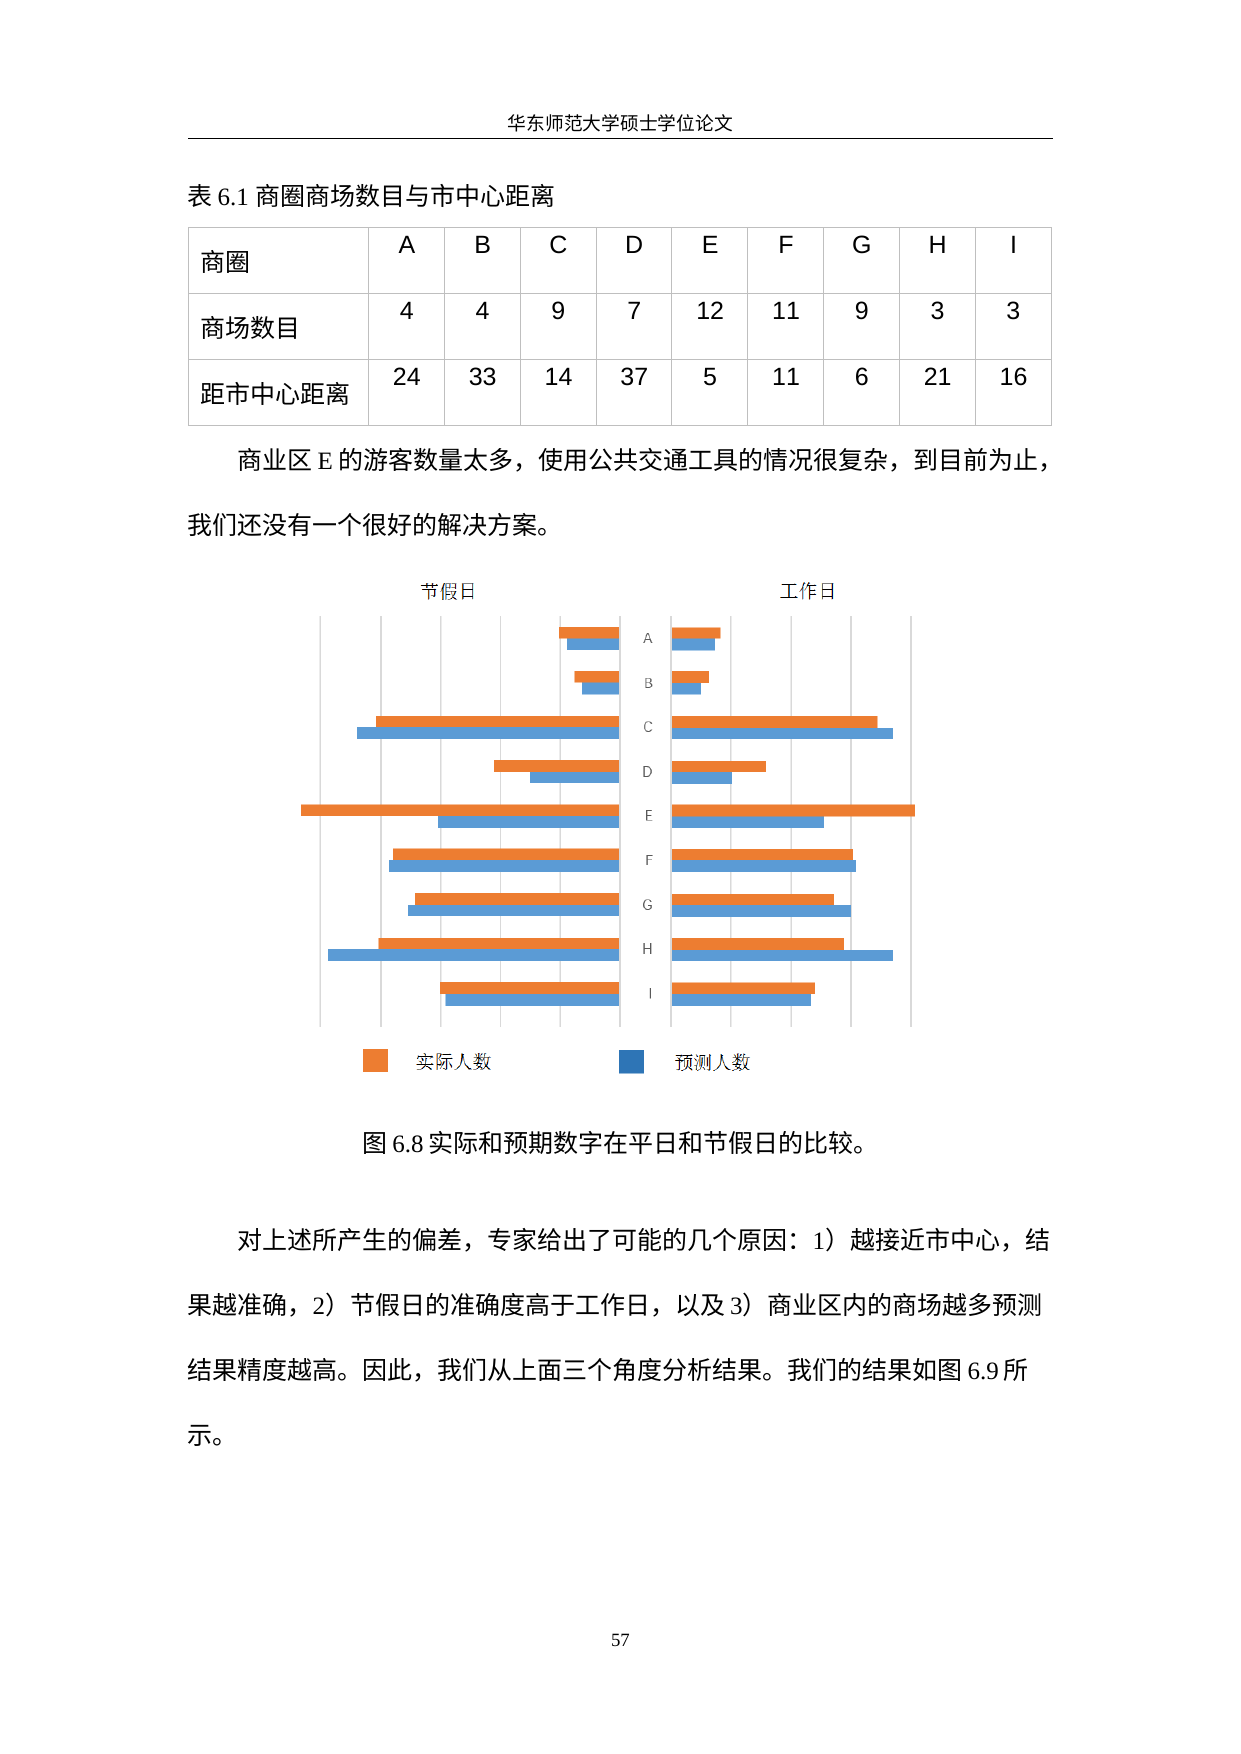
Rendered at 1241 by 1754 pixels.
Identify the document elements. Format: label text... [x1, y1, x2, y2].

text 商业区E的游客数量太多，使用公共交通工具的情况很复杂，到目前为止，我们还没有一个很好的解决方案。 [187, 426, 1053, 556]
table_cell 4 [369, 294, 444, 359]
table_cell 16 [976, 360, 1051, 425]
table_cell 37 [597, 360, 671, 425]
table_header A [369, 228, 444, 293]
table_cell 11 [748, 294, 823, 359]
table_header B [445, 228, 520, 293]
text 表6.1 商圈商场数目与市中心距离 [187, 162, 1053, 227]
table_header 商圈 [189, 228, 368, 293]
picture [284, 556, 956, 1085]
table_cell 商场数目 [189, 294, 368, 359]
table_cell 11 [748, 360, 823, 425]
table_cell 24 [369, 360, 444, 425]
table_header C [521, 228, 596, 293]
table_header D [597, 228, 671, 293]
table_cell 12 [672, 294, 747, 359]
text 对上述所产生的偏差，专家给出了可能的几个原因：1）越接近市中心，结果越准确，2）节假日的准确度高于工作日，以及3）商业区内的商场越多预测结果精度越高。因此，我们从上面三个角度分析结果。我们的结果如图6.9所示。 [187, 1206, 1053, 1466]
table_cell 9 [824, 294, 899, 359]
table_header I [976, 228, 1051, 293]
table_cell 21 [900, 360, 975, 425]
table_header F [748, 228, 823, 293]
table_header G [824, 228, 899, 293]
table_cell 7 [597, 294, 671, 359]
table_cell 14 [521, 360, 596, 425]
text 图6.8实际和预期数字在平日和节假日的比较。 [187, 1109, 1053, 1174]
table_cell 3 [900, 294, 975, 359]
table_cell 4 [445, 294, 520, 359]
table_cell 距市中心距离 [189, 360, 368, 425]
table_cell 9 [521, 294, 596, 359]
table_cell 33 [445, 360, 520, 425]
table_header E [672, 228, 747, 293]
table_cell 5 [672, 360, 747, 425]
table_cell 6 [824, 360, 899, 425]
table_cell 3 [976, 294, 1051, 359]
table_header H [900, 228, 975, 293]
